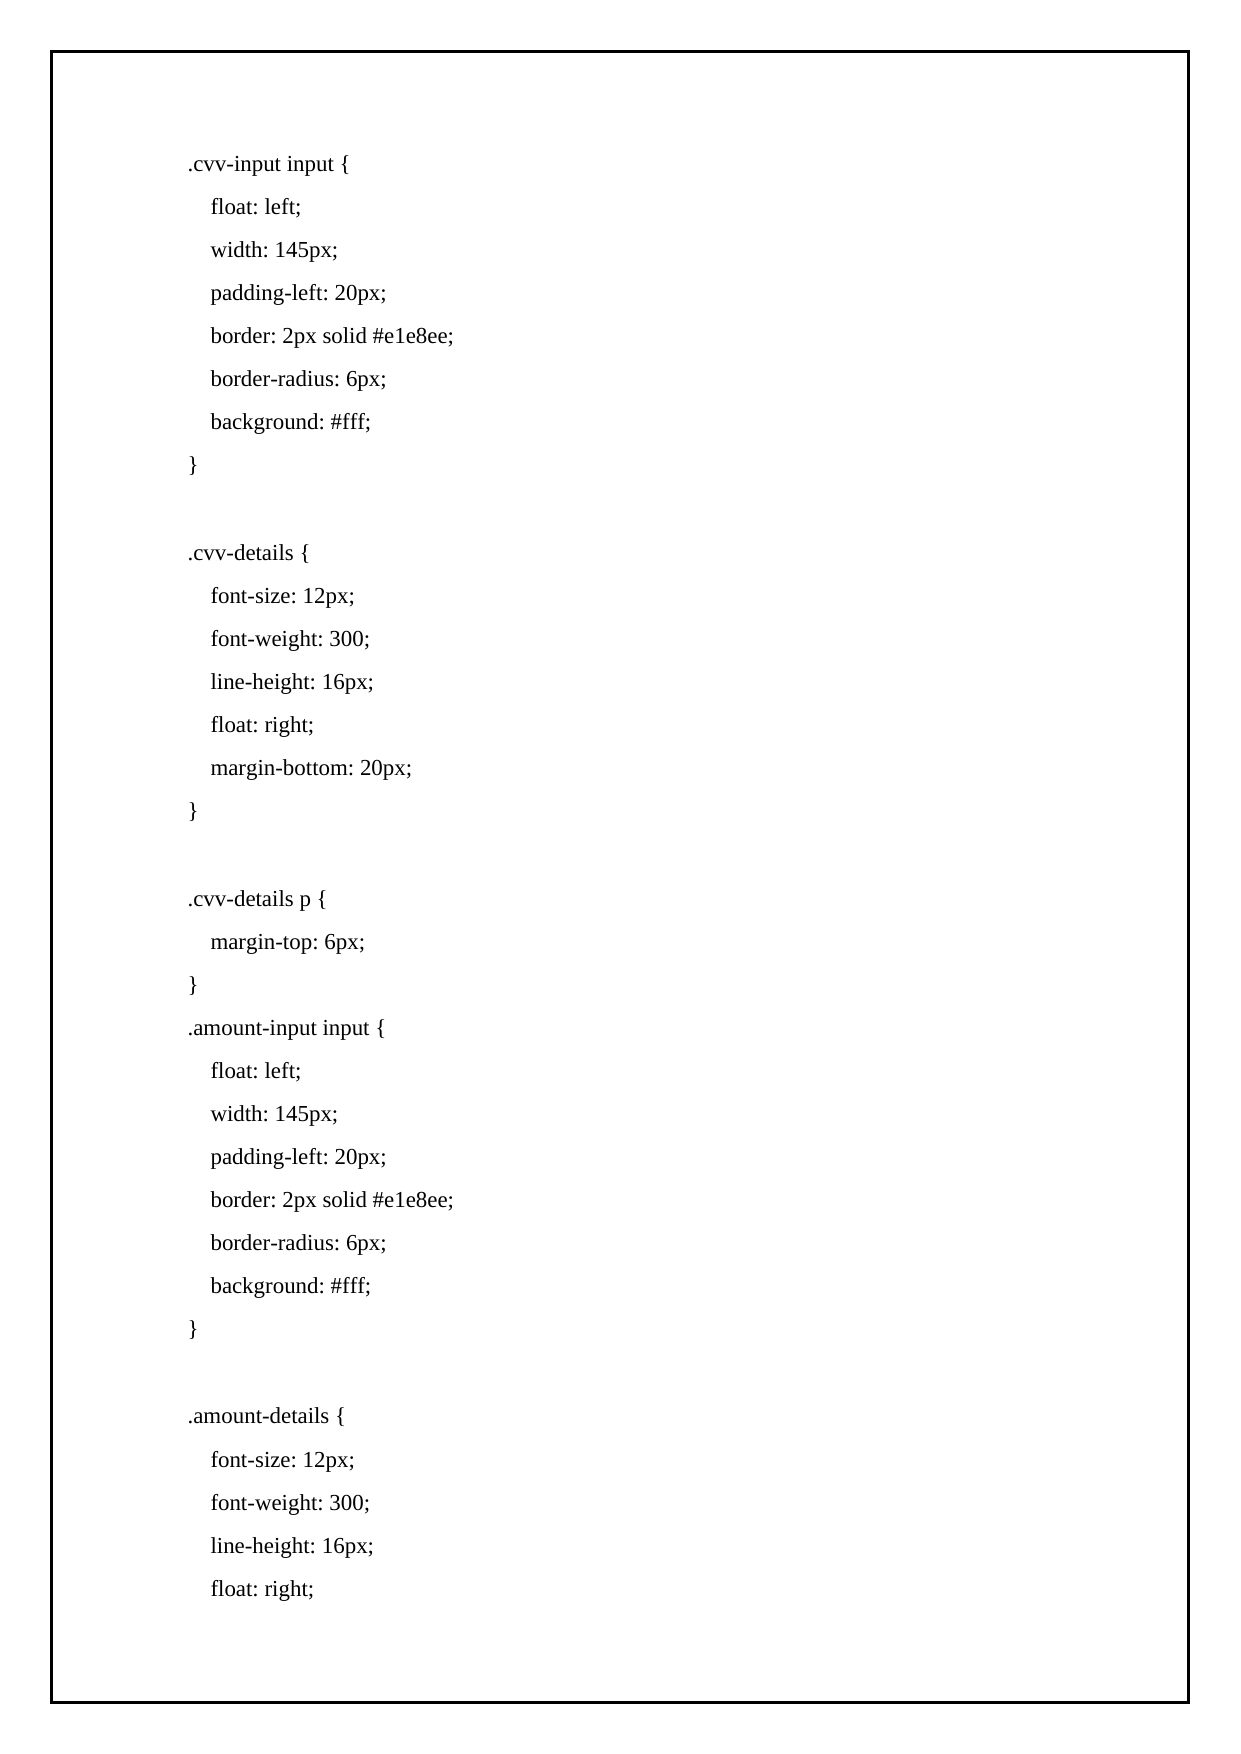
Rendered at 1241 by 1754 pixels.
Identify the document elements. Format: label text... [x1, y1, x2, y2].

text border-radius: 6px; [187, 365, 1053, 391]
text background: #fff; [187, 1272, 1053, 1298]
text line-height: 16px; [187, 1532, 1053, 1558]
text width: 145px; [187, 1100, 1053, 1126]
text font-weight: 300; [187, 1489, 1053, 1515]
text font-size: 12px; [187, 582, 1053, 608]
text .amount-details { [187, 1403, 1053, 1429]
text margin-top: 6px; [187, 928, 1053, 954]
text } [187, 1315, 1053, 1341]
text } [187, 797, 1053, 823]
text line-height: 16px; [187, 668, 1053, 694]
text width: 145px; [187, 236, 1053, 262]
text .cvv-details { [187, 539, 1053, 565]
text font-weight: 300; [187, 625, 1053, 651]
text .cvv-details p { [187, 885, 1053, 911]
text border-radius: 6px; [187, 1229, 1053, 1255]
text border: 2px solid #e1e8ee; [187, 1186, 1053, 1212]
text padding-left: 20px; [187, 279, 1053, 305]
text } [187, 971, 1053, 997]
text float: left; [187, 1057, 1053, 1083]
text float: right; [187, 1575, 1053, 1601]
text } [187, 451, 1053, 477]
text .amount-input input { [187, 1014, 1053, 1040]
text background: #fff; [187, 408, 1053, 434]
text .cvv-input input { [187, 150, 1053, 176]
text margin-bottom: 20px; [187, 754, 1053, 780]
text float: right; [187, 711, 1053, 737]
text font-size: 12px; [187, 1446, 1053, 1472]
text border: 2px solid #e1e8ee; [187, 322, 1053, 348]
text float: left; [187, 193, 1053, 219]
text padding-left: 20px; [187, 1143, 1053, 1169]
